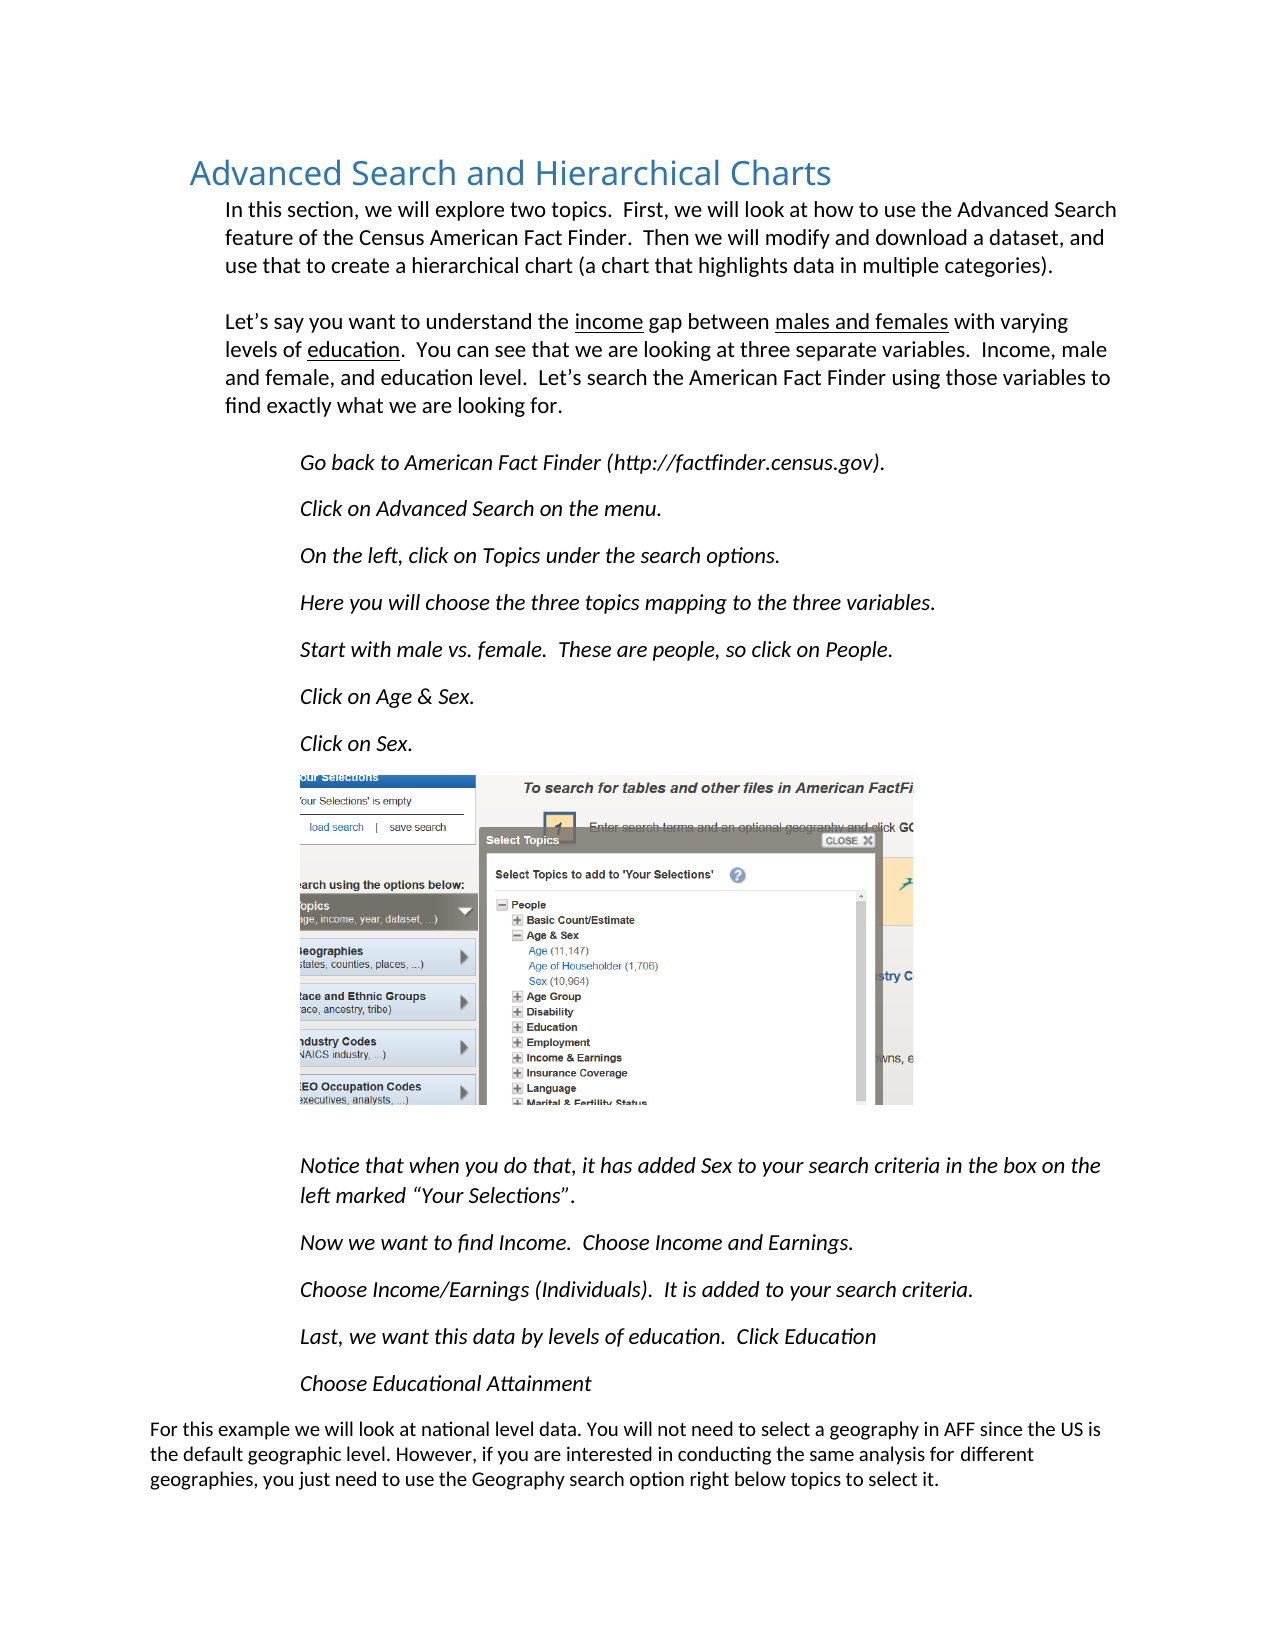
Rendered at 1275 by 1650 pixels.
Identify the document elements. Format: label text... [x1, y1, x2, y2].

text Go back to American Fact Finder (http://factfinder.census.gov). [300, 448, 1125, 476]
text Advanced Search and Hierarchical Charts [189, 150, 1125, 195]
text Now we want to find Income. Choose Income and Earnings. [300, 1228, 1125, 1256]
text Click on Age & Sex. [300, 682, 1125, 710]
text Let’s say you want to understand the income gap between males and females with varying levels of education. You can see that we are looking at three separate variables. Income, male and female, and education level. Let’s search the American Fact Finder using those variables to find exactly what we are looking for. [225, 307, 1125, 419]
text Click on Sex. [300, 729, 1125, 757]
text Start with male vs. female. These are people, so click on People. [300, 635, 1125, 663]
text Last, we want this data by levels of education. Click Education [300, 1322, 1125, 1350]
text Here you will choose the three topics mapping to the three variables. [300, 588, 1125, 616]
picture [300, 775, 914, 1105]
text In this section, we will explore two topics. First, we will look at how to use the Advanced Search feature of the Census American Fact Finder. Then we will modify and download a dataset, and use that to create a hierarchical chart (a chart that highlights data in multiple categories). [225, 195, 1125, 279]
text Choose Educational Attainment [300, 1369, 1125, 1397]
text On the left, click on Topics under the search options. [300, 541, 1125, 569]
text Notice that when you do that, it has added Sex to your search criteria in the box on the left marked “Your Selections”. [300, 1151, 1125, 1209]
text Choose Income/Earnings (Individuals). It is added to your search criteria. [300, 1275, 1125, 1303]
text Click on Advanced Search on the menu. [300, 494, 1125, 522]
